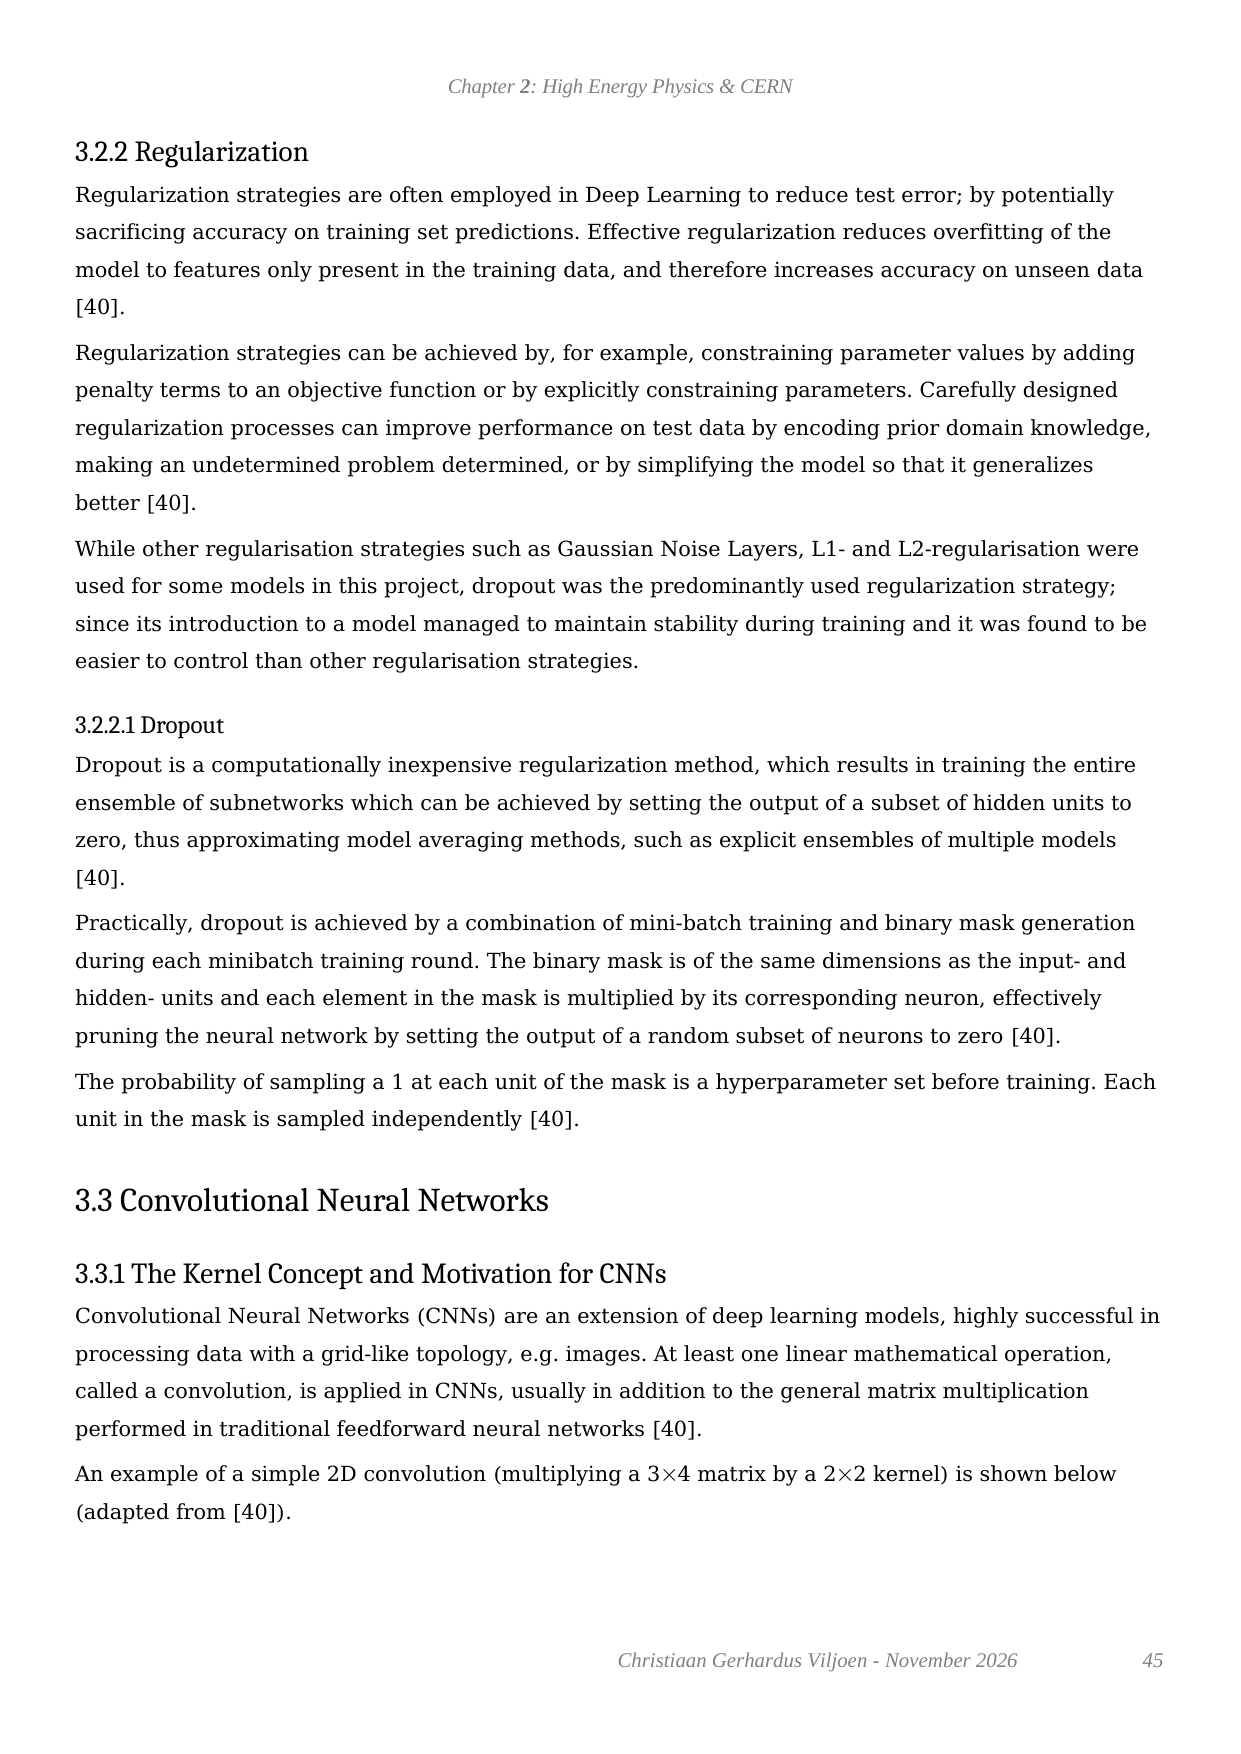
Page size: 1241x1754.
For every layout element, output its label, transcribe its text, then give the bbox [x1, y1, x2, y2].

text The probability of sampling a 1 at each unit of the mask is a hyperparameter set before training. Each unit in the mask is sampled independently . [75, 1068, 1165, 1131]
subtitle Dropout [75, 711, 1165, 739]
subtitle Convolutional Neural Networks [75, 1181, 1165, 1219]
text Practically, dropout is achieved by a combination of mini-batch training and binary mask generation during each minibatch training round. The binary mask is of the same dimensions as the input- and hidden- units and each element in the mask is multiplied by its corresponding neuron, effectively pruning the neural network by setting the output of a random subset of neurons to zero . [75, 910, 1165, 1048]
subtitle Regularization [75, 135, 1165, 169]
text Regularization strategies can be achieved by, for example, constraining parameter values by adding penalty terms to an objective function or by explicitly constraining parameters. Carefully designed regularization processes can improve performance on test data by encoding prior domain knowledge, making an undetermined problem determined, or by simplifying the model so that it generalizes better . [75, 340, 1165, 515]
text Convolutional Neural Networks (CNNs) are an extension of deep learning models, highly successful in processing data with a grid-like topology, e.g. images. At least one linear mathematical operation, called a convolution, is applied in CNNs, usually in addition to the general matrix multiplication performed in traditional feedforward neural networks . [75, 1303, 1165, 1440]
text An example of a simple 2D convolution (multiplying a 34 matrix by a 22 kernel) is shown below (adapted from ). [75, 1461, 1165, 1524]
text While other regularisation strategies such as Gaussian Noise Layers, L1- and L2-regularisation were used for some models in this project, dropout was the predominantly used regularization strategy; since its introduction to a model managed to maintain stability during training and it was found to be easier to control than other regularisation strategies. [75, 536, 1165, 673]
subtitle The Kernel Concept and Motivation for CNNs [75, 1257, 1165, 1290]
text Dropout is a computationally inexpensive regularization method, which results in training the entire ensemble of subnetworks which can be achieved by setting the output of a subset of hidden units to zero, thus approximating model averaging methods, such as explicit ensembles of multiple models . [75, 752, 1165, 889]
text Regularization strategies are often employed in Deep Learning to reduce test error; by potentially sacrificing accuracy on training set predictions. Effective regularization reduces overfitting of the model to features only present in the training data, and therefore increases accuracy on unseen data . [75, 181, 1165, 319]
